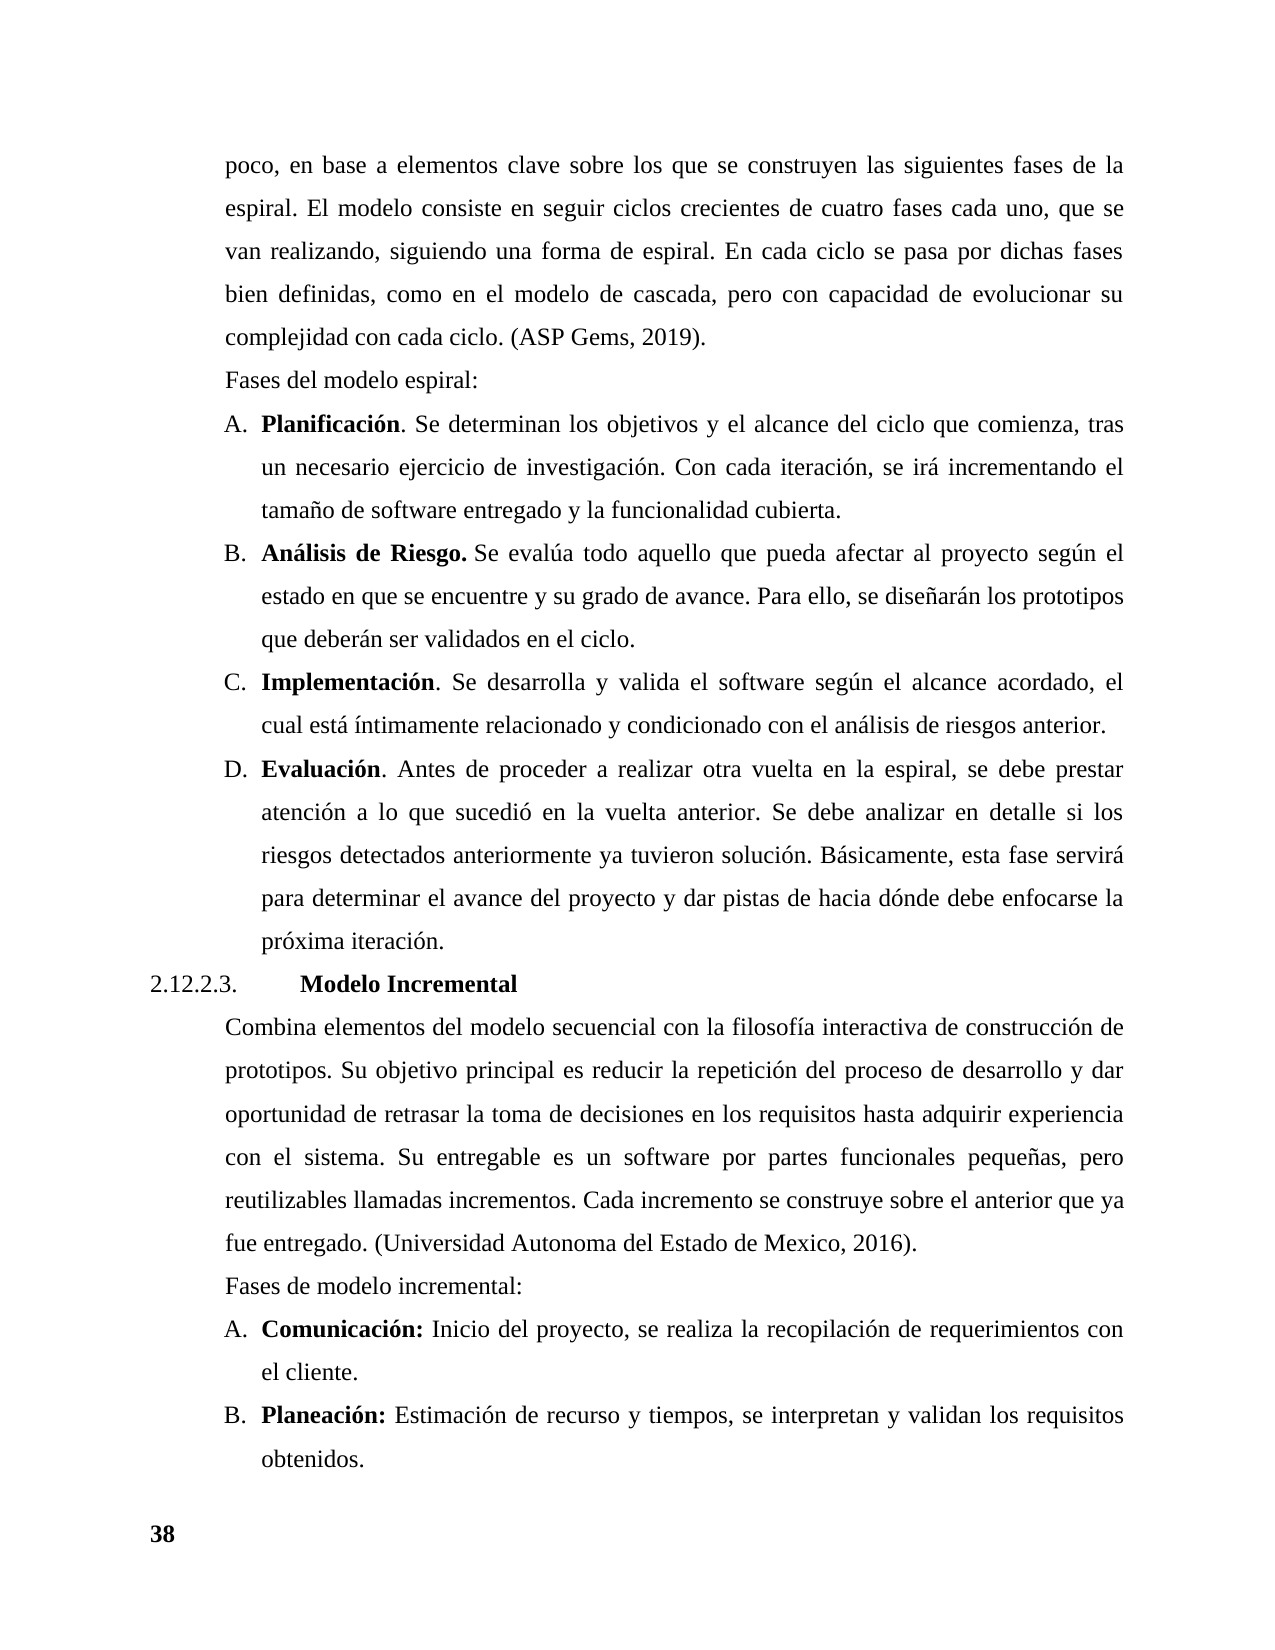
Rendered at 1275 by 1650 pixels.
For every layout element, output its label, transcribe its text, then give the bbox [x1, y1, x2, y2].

list Implementación. Se desarrolla y valida el software según el alcance acordado, el cual está íntimamente relacionado y condicionado con el análisis de riesgos anterior. [224, 667, 1125, 739]
list Combina elementos del modelo secuencial con la filosofía interactiva de construcción de prototipos. Su objetivo principal es reducir la repetición del proceso de desarrollo y dar oportunidad de retrasar la toma de decisiones en los requisitos hasta adquirir experiencia con el sistema. Su entregable es un software por partes funcionales pequeñas, pero reutilizables llamadas incrementos. Cada incremento se construye sobre el anterior que ya fue entregado. . [225, 1012, 1125, 1257]
list Planificación. Se determinan los objetivos y el alcance del ciclo que comienza, tras un necesario ejercicio de investigación. Con cada iteración, se irá incrementando el tamaño de software entregado y la funcionalidad cubierta. [224, 409, 1125, 524]
list Modelo Incremental [150, 969, 1125, 998]
list Comunicación: Inicio del proyecto, se realiza la recopilación de requerimientos con el cliente. [224, 1314, 1125, 1386]
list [225, 150, 1125, 351]
list Fases de modelo incremental: [225, 1271, 1125, 1300]
list Evaluación. Antes de proceder a realizar otra vuelta en la espiral, se debe prestar atención a lo que sucedió en la vuelta anterior. Se debe analizar en detalle si los riesgos detectados anteriormente ya tuvieron solución. Básicamente, esta fase servirá para determinar el avance del proyecto y dar pistas de hacia dónde debe enfocarse la próxima iteración. [224, 754, 1125, 955]
list Planeación: Estimación de recurso y tiempos, se interpretan y validan los requisitos obtenidos. [224, 1401, 1125, 1472]
list Fases del modelo espiral: [225, 366, 1125, 394]
list Análisis de Riesgo. Se evalúa todo aquello que pueda afectar al proyecto según el estado en que se encuentre y su grado de avance. Para ello, se diseñarán los prototipos que deberán ser validados en el ciclo. [224, 538, 1125, 653]
